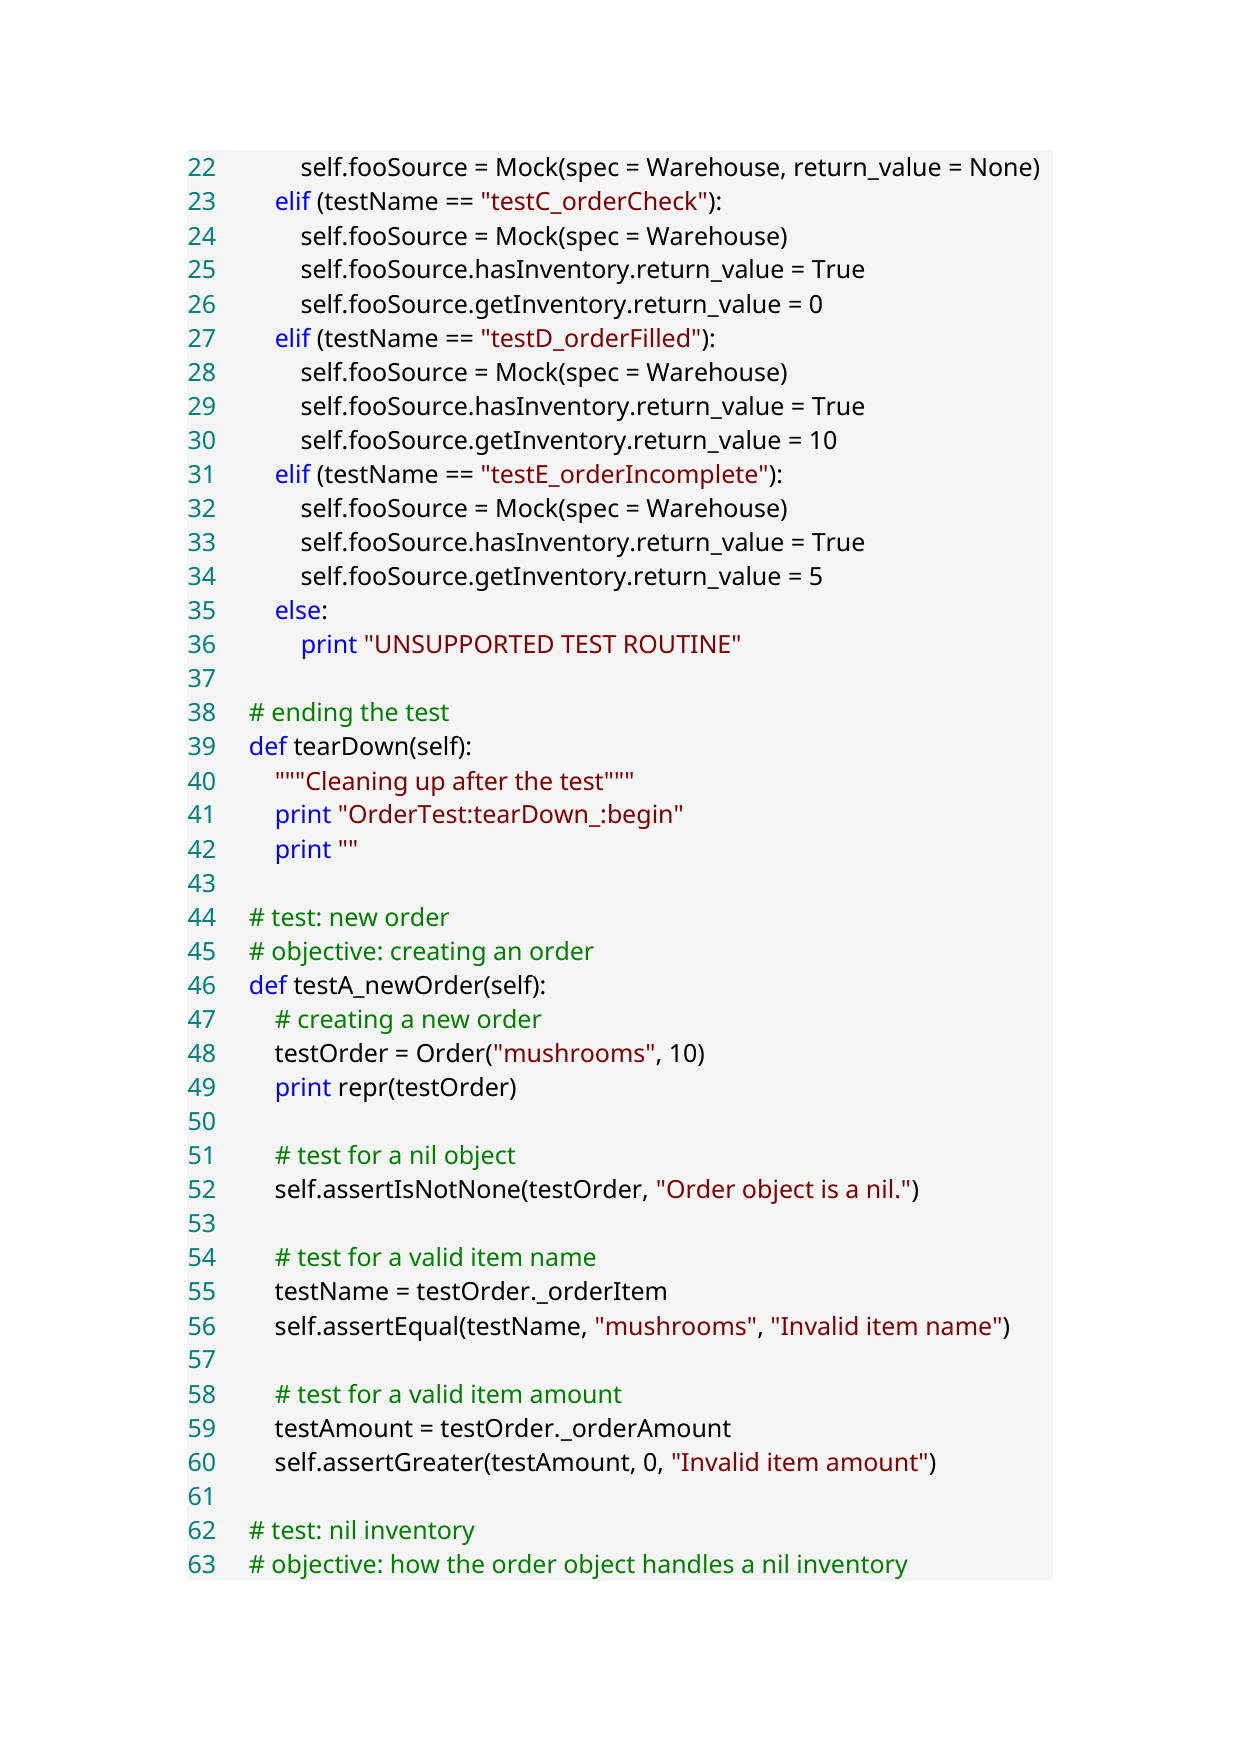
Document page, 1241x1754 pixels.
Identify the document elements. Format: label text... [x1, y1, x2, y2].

text 45 # objective: creating an order [187, 933, 1053, 967]
text 48 testOrder = Order("mushrooms", 10) [187, 1036, 1053, 1070]
text 51 # test for a nil object [187, 1138, 1053, 1172]
text 62 # test: nil inventory [187, 1512, 1053, 1547]
text 41 print "OrderTest:tearDown_:begin" [187, 797, 1053, 831]
text 53 [187, 1206, 1053, 1240]
text 26 self.fooSource.getInventory.return_value = 0 [187, 286, 1053, 320]
text 33 self.fooSource.hasInventory.return_value = True [187, 525, 1053, 559]
text 37 [187, 661, 1053, 695]
text 35 else: [187, 593, 1053, 627]
text 56 self.assertEqual(testName, "mushrooms", "Invalid item name") [187, 1308, 1053, 1342]
text 23 elif (testName == "testC_orderCheck"): [187, 184, 1053, 218]
text 60 self.assertGreater(testAmount, 0, "Invalid item amount") [187, 1444, 1053, 1478]
text 32 self.fooSource = Mock(spec = Warehouse) [187, 491, 1053, 525]
text 25 self.fooSource.hasInventory.return_value = True [187, 252, 1053, 286]
text 47 # creating a new order [187, 1002, 1053, 1036]
text 57 [187, 1342, 1053, 1376]
text 34 self.fooSource.getInventory.return_value = 5 [187, 559, 1053, 593]
text 55 testName = testOrder._orderItem [187, 1274, 1053, 1308]
text 42 print "" [187, 831, 1053, 865]
text 39 def tearDown(self): [187, 729, 1053, 763]
text 28 self.fooSource = Mock(spec = Warehouse) [187, 354, 1053, 388]
text 38 # ending the test [187, 695, 1053, 729]
text 27 elif (testName == "testD_orderFilled"): [187, 320, 1053, 354]
text 31 elif (testName == "testE_orderIncomplete"): [187, 457, 1053, 491]
text 63 # objective: how the order object handles a nil inventory [187, 1547, 1053, 1581]
text 49 print repr(testOrder) [187, 1070, 1053, 1104]
text 58 # test for a valid item amount [187, 1376, 1053, 1410]
text 50 [187, 1104, 1053, 1138]
text 30 self.fooSource.getInventory.return_value = 10 [187, 422, 1053, 457]
text 44 # test: new order [187, 899, 1053, 933]
text 52 self.assertIsNotNone(testOrder, "Order object is a nil.") [187, 1172, 1053, 1206]
text 29 self.fooSource.hasInventory.return_value = True [187, 388, 1053, 422]
text 24 self.fooSource = Mock(spec = Warehouse) [187, 218, 1053, 252]
text 61 [187, 1478, 1053, 1512]
text 36 print "UNSUPPORTED TEST ROUTINE" [187, 627, 1053, 661]
text 40 """Cleaning up after the test""" [187, 763, 1053, 797]
text 59 testAmount = testOrder._orderAmount [187, 1410, 1053, 1444]
text 43 [187, 865, 1053, 899]
text 46 def testA_newOrder(self): [187, 967, 1053, 1002]
text 54 # test for a valid item name [187, 1240, 1053, 1274]
text 22 self.fooSource = Mock(spec = Warehouse, return_value = None) [187, 150, 1053, 184]
